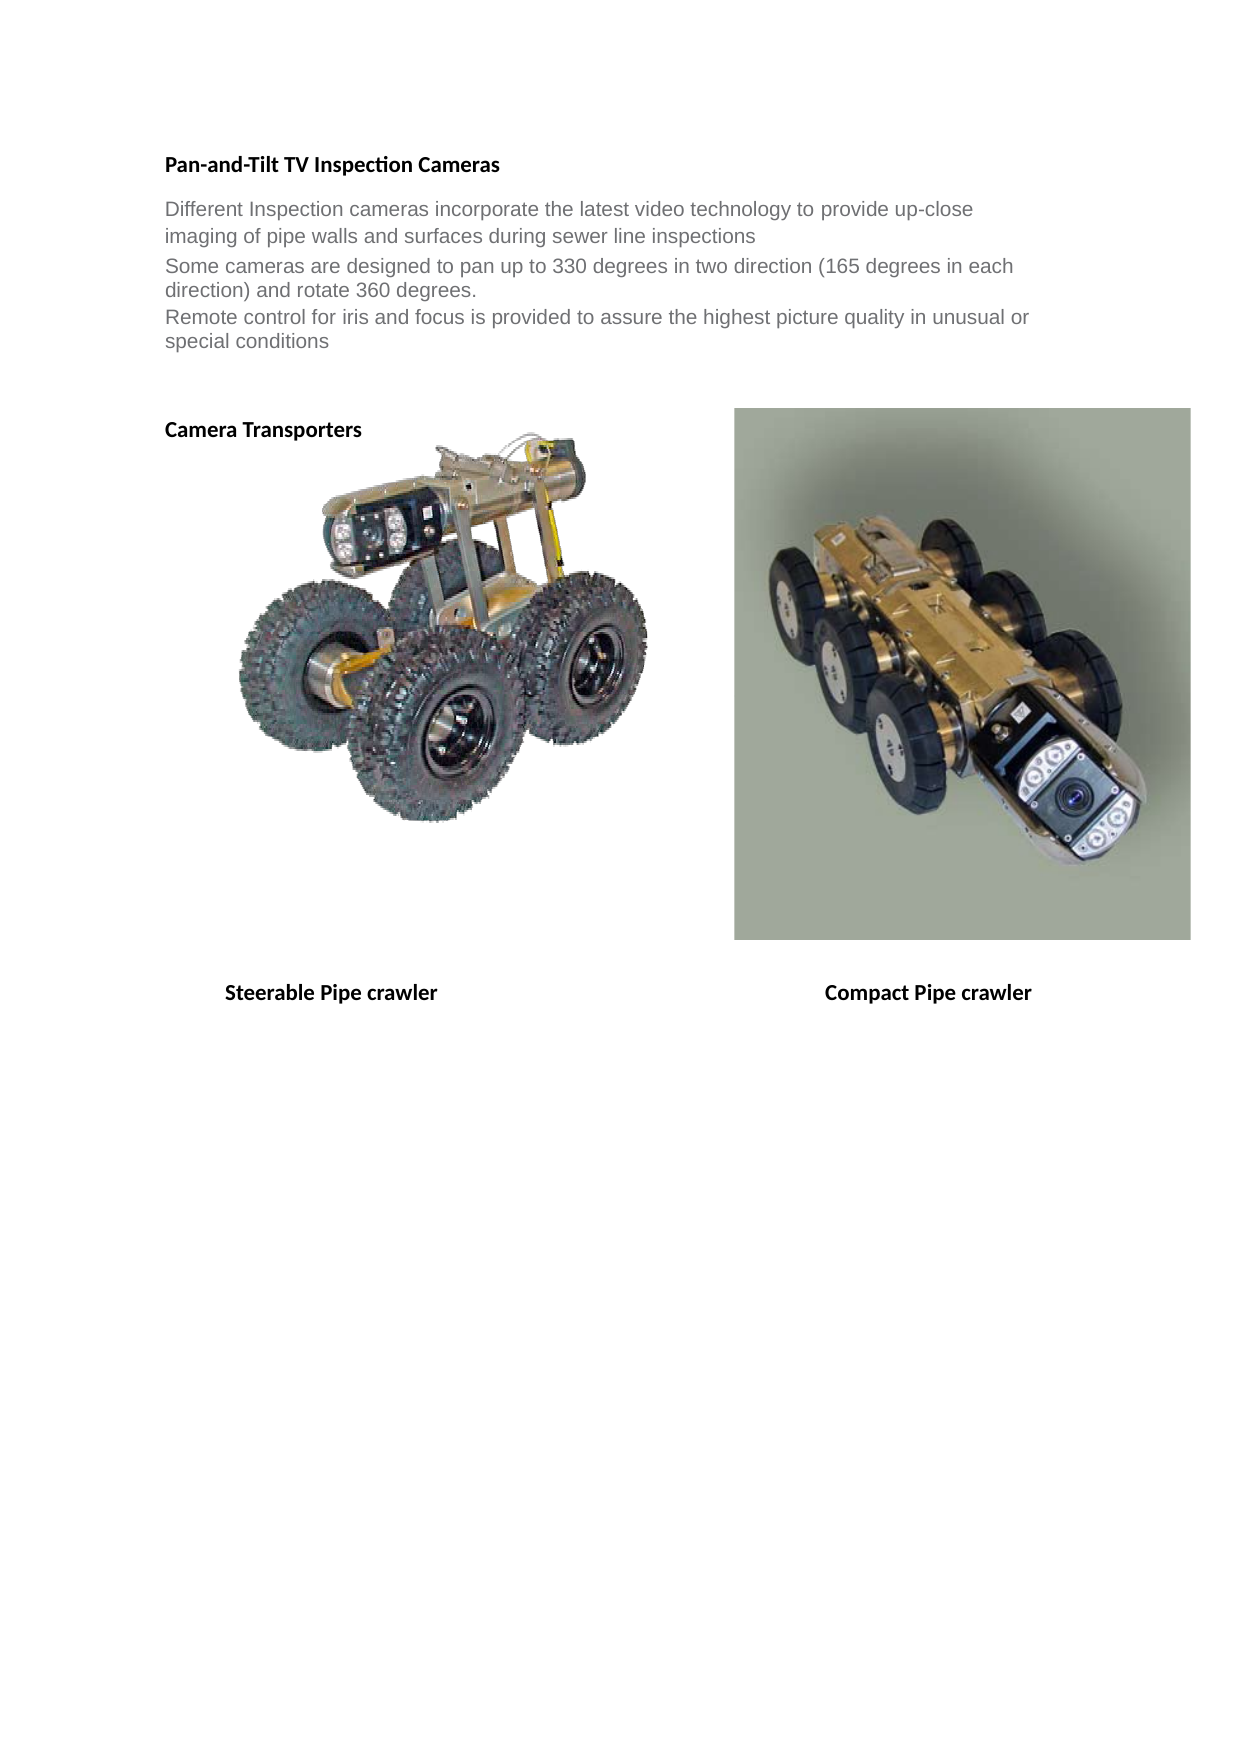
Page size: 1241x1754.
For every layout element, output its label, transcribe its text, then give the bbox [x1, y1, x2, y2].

text Camera Transporters [165, 415, 734, 443]
text Some cameras are designed to pan up to 330 degrees in two direction (165 degrees in each direction) and rotate 360 degrees. [165, 254, 1092, 302]
text Different Inspection cameras incorporate the latest video technology to provide up-close imaging of pipe walls and surfaces during sewer line inspections [164, 197, 1024, 248]
text Pan-and-Tilt TV Inspection Cameras [165, 150, 1090, 178]
text Steerable Pipe crawler Compact Pipe crawler [150, 978, 1090, 1006]
picture [189, 408, 1191, 940]
text Remote control for iris and focus is provided to assure the highest picture quality in unusual or special conditions [165, 305, 1092, 353]
